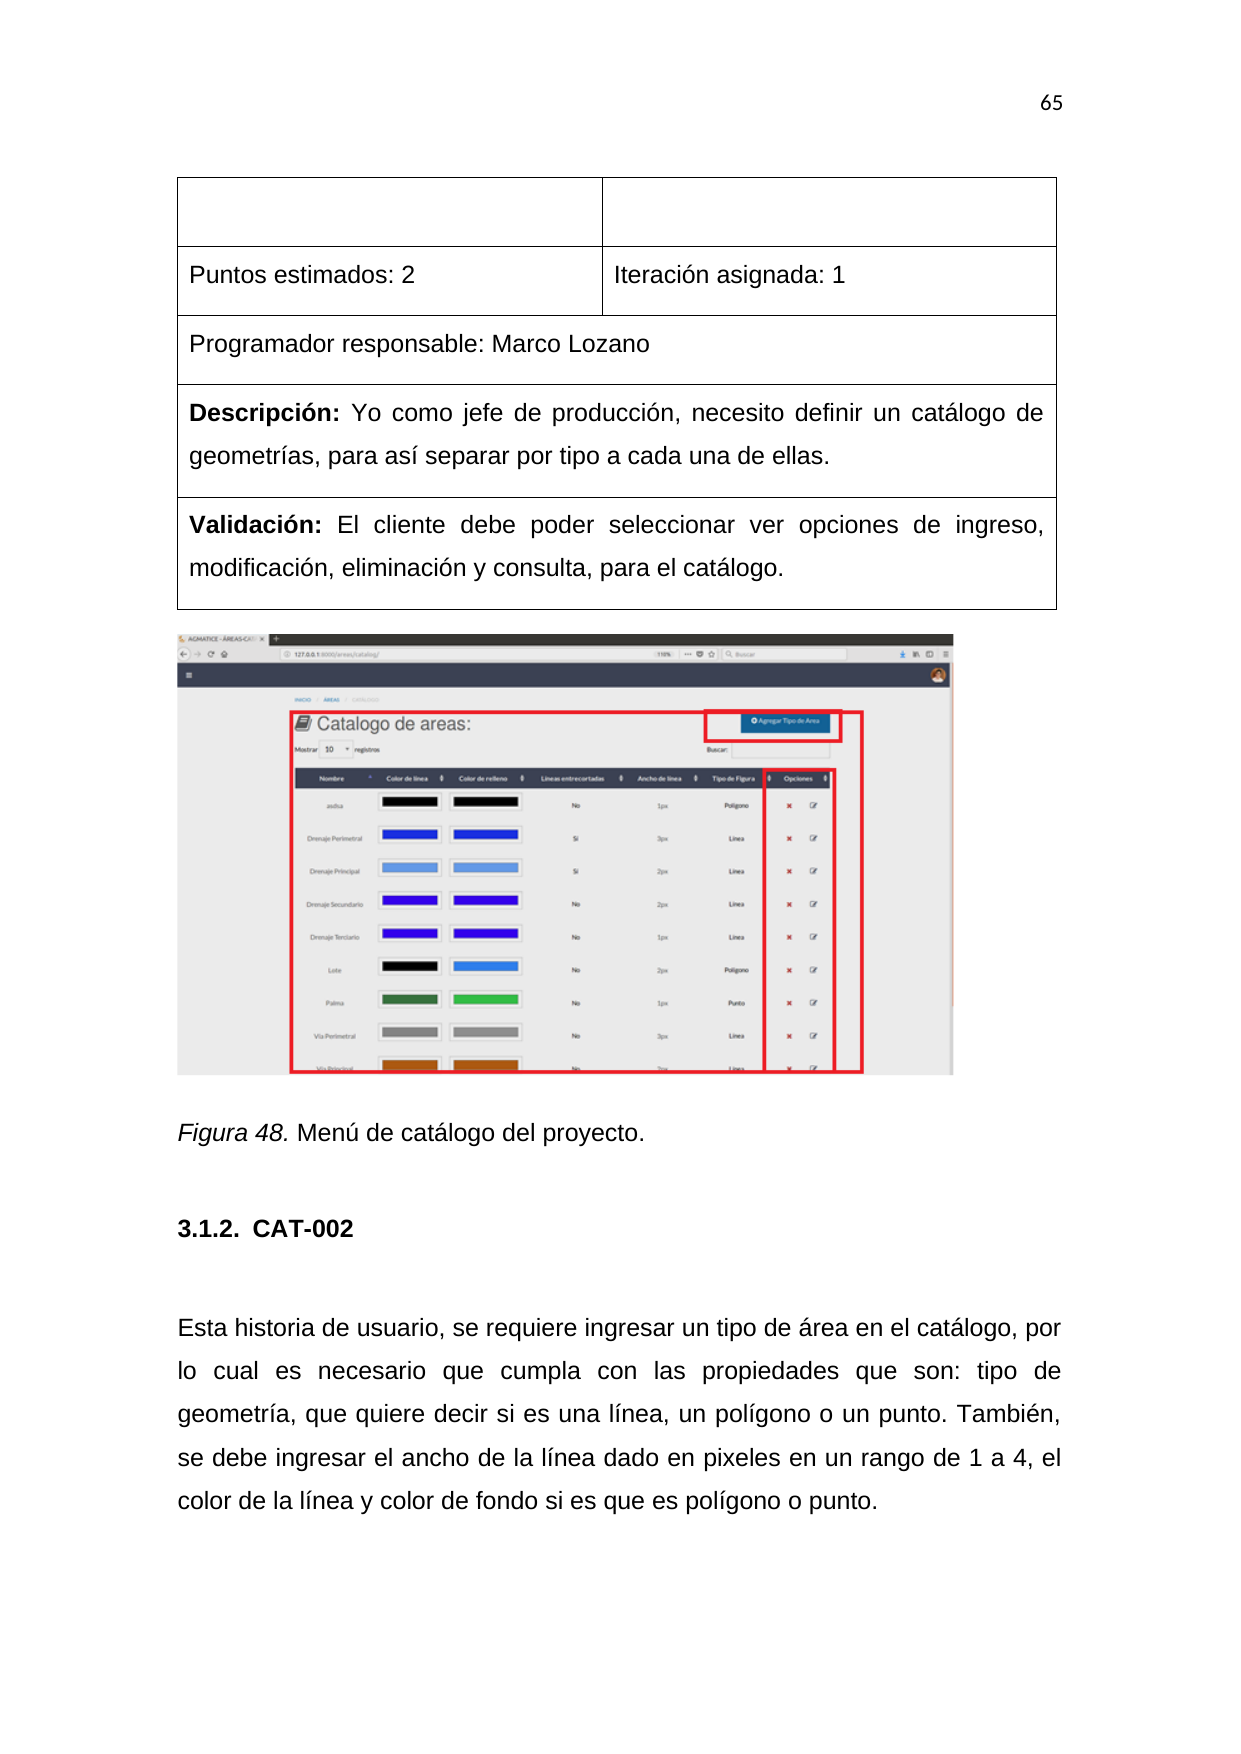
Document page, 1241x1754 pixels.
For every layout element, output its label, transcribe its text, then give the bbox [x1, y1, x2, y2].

text Esta historia de usuario, se requiere ingresar un tipo de área en el catálogo, por lo cual es necesario que cumpla con las propiedades que son: tipo de geometría, que quiere decir si es una línea, un polígono o un punto. También, se debe ingresar el ancho de la línea dado en pixeles en un rango de 1 a 4, el color de la línea y color de fondo si es que es polígono o punto. [177, 1313, 1063, 1514]
subtitle CAT-002 [177, 1214, 1063, 1243]
table_cell Validación: El cliente debe poder seleccionar ver opciones de ingreso, modificación, eliminación y consulta, para el catálogo. [178, 498, 1056, 609]
picture [177, 634, 954, 1079]
table_cell Programador responsable: Marco Lozano [178, 316, 1056, 384]
text Figura 48. Menú de catálogo del proyecto. [177, 1118, 1063, 1147]
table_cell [178, 178, 602, 246]
table_cell Iteración asignada: 1 [603, 247, 1056, 315]
table_cell Puntos estimados: 2 [178, 247, 602, 315]
table_cell Descripción: Yo como jefe de producción, necesito definir un catálogo de geometrías, para así separar por tipo a cada una de ellas. [178, 385, 1056, 497]
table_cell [603, 178, 1056, 246]
